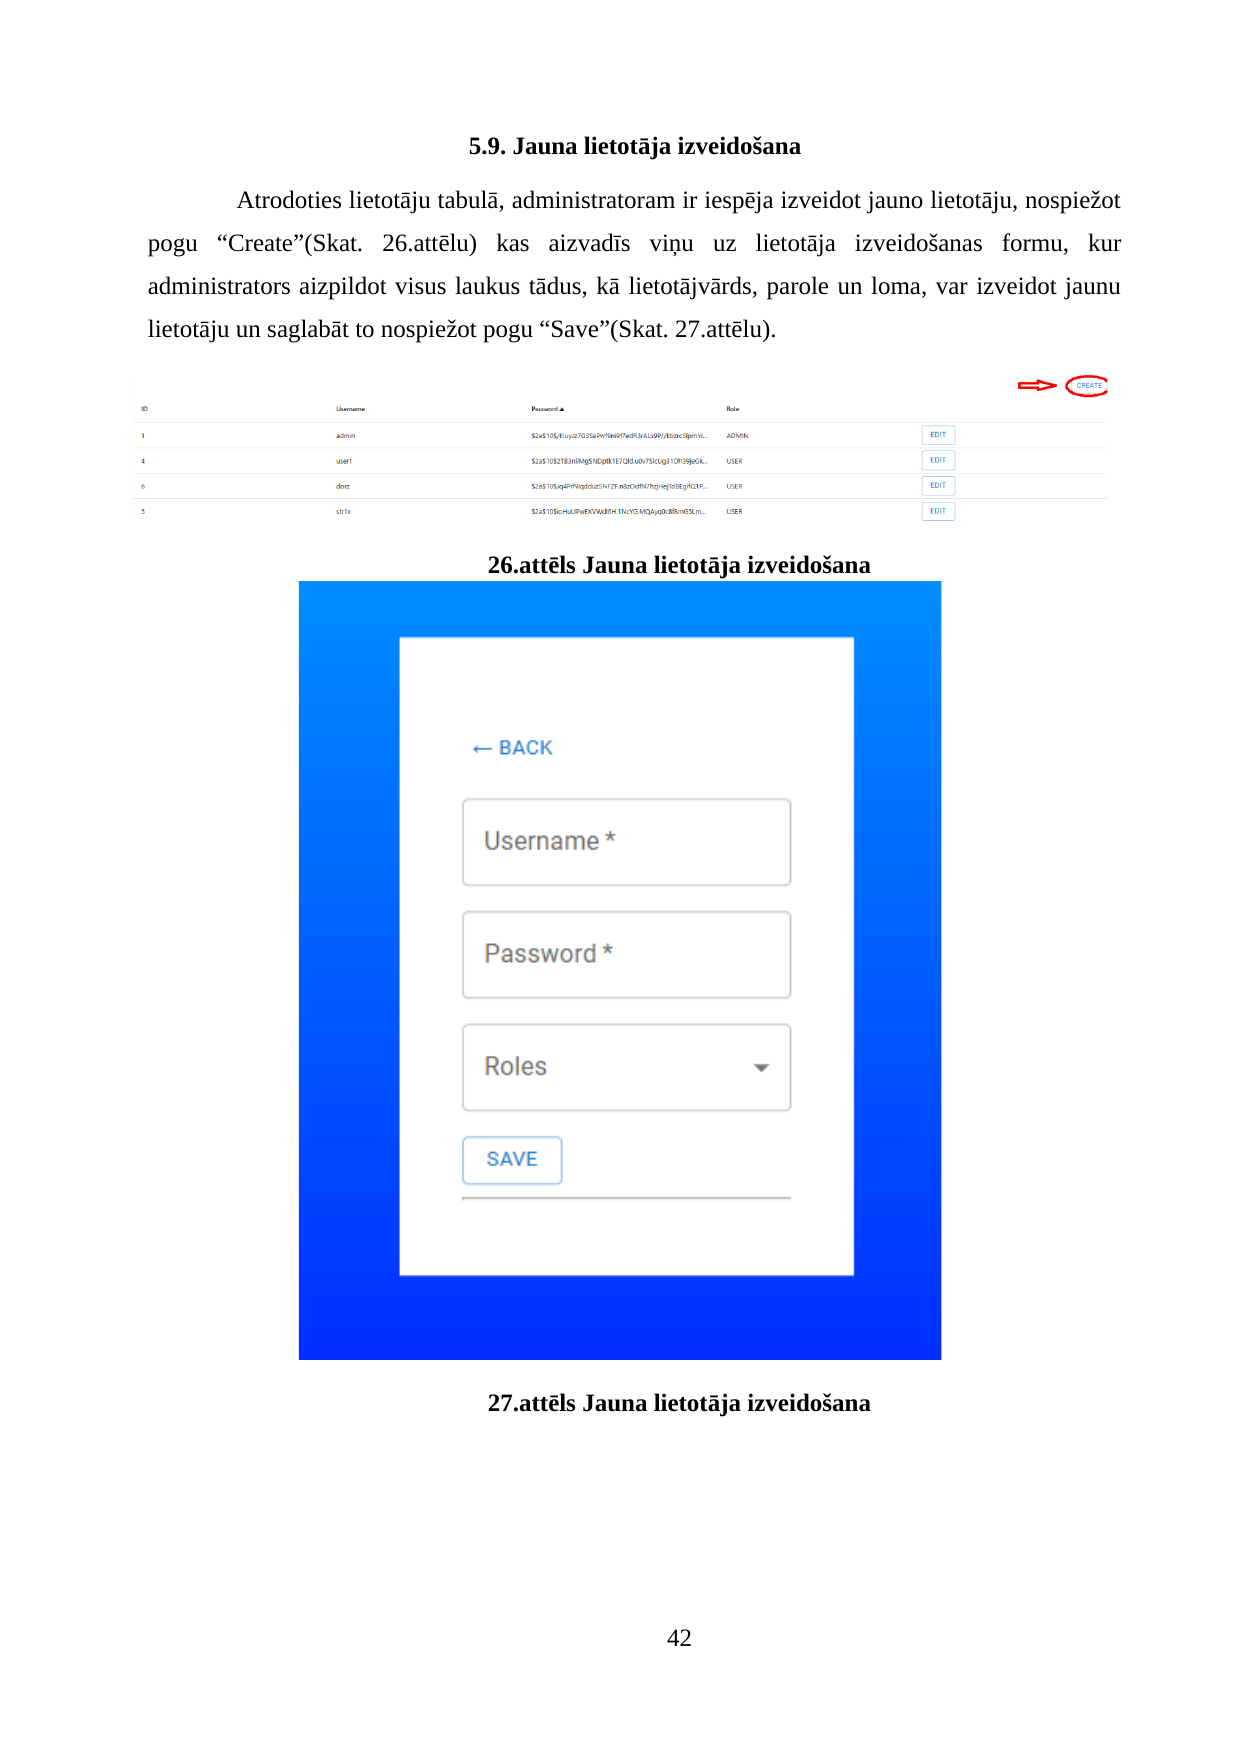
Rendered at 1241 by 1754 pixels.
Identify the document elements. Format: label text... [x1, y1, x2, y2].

subtitle 5.9. Jauna lietotāja izveidošana [148, 131, 1122, 160]
text Atrodoties lietotāju tabulā, administratoram ir iespēja izveidot jauno lietotāju, nospiežot pogu “Create”(Skat. 26.attēlu) kas aizvadīs viņu uz lietotāja izveidošanas formu, kur administrators aizpildot visus laukus tādus, kā lietotājvārds, parole un loma, var izveidot jaunu lietotāju un saglabāt to nospiežot pogu “Save”(Skat. 27.attēlu). [148, 185, 1122, 343]
picture [132, 372, 1108, 522]
picture [298, 581, 942, 1360]
